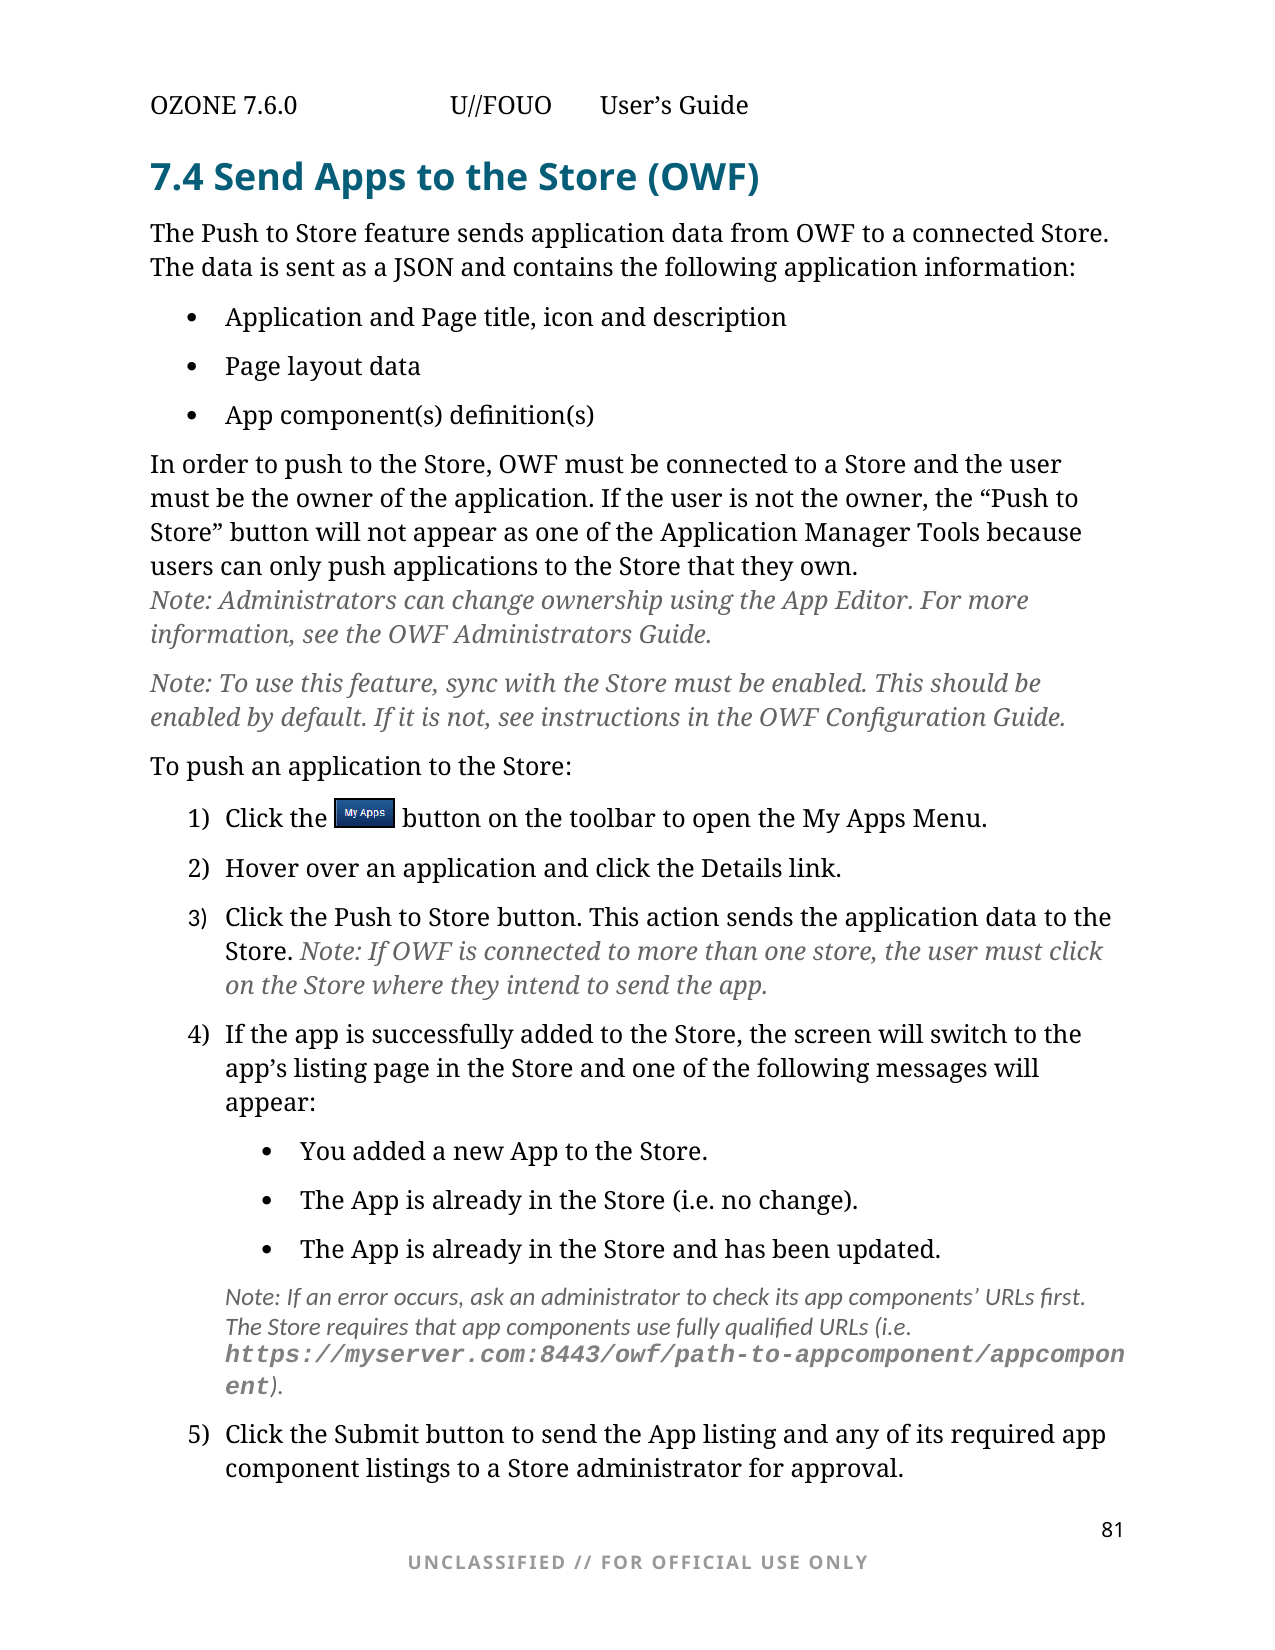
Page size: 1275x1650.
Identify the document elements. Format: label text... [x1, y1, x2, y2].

list App component(s) definition(s) [187, 397, 1125, 431]
list Click the button on the toolbar to open the My Apps Menu. [187, 798, 1125, 835]
list If the app is successfully added to the Store, the screen will switch to the app’s listing page in the Store and one of the following messages will appear: [187, 1016, 1125, 1119]
text Note: To use this feature, sync with the Store must be enabled. This should be enabled by default. If it is not, see instructions in the OWF Configuration Guide. [150, 666, 1125, 734]
list The App is already in the Store and has been updated. [262, 1232, 1125, 1266]
list Hover over an application and click the Details link. [187, 850, 1125, 884]
list You added a new App to the Store. [262, 1134, 1125, 1168]
text The Push to Store feature sends application data from OWF to a connected Store. The data is sent as a JSON and contains the following application information: [150, 216, 1125, 284]
list Application and Page title, icon and description [187, 299, 1125, 333]
text Note: If an error occurs, ask an administrator to check its app components’ URLs first. The Store requires that app components use fully qualified URLs (i.e. https://myserver.com:8443/owf/path-to-appcomponent/appcomponent). [225, 1281, 1125, 1402]
list Click the Submit button to send the App listing and any of its required app component listings to a Store administrator for approval. [187, 1417, 1125, 1485]
text To push an application to the Store: [150, 749, 1125, 783]
list Page layout data [187, 348, 1125, 382]
list Click the Push to Store button. This action sends the application data to the Store. Note: If OWF is connected to more than one store, the user must click on the Store where they intend to send the app. [187, 899, 1125, 1001]
subtitle Send Apps to the Store (OWF) [150, 150, 1125, 201]
list The App is already in the Store (i.e. no change). [262, 1183, 1125, 1217]
text In order to push to the Store, OWF must be connected to a Store and the user must be the owner of the application. If the user is not the owner, the “Push to Store” button will not appear as one of the Application Manager Tools because users can only push applications to the Store that they own. Note: Administrators can change ownership using the App Editor. For more information, see the OWF Administrators Guide. [150, 446, 1125, 651]
picture [336, 800, 393, 826]
